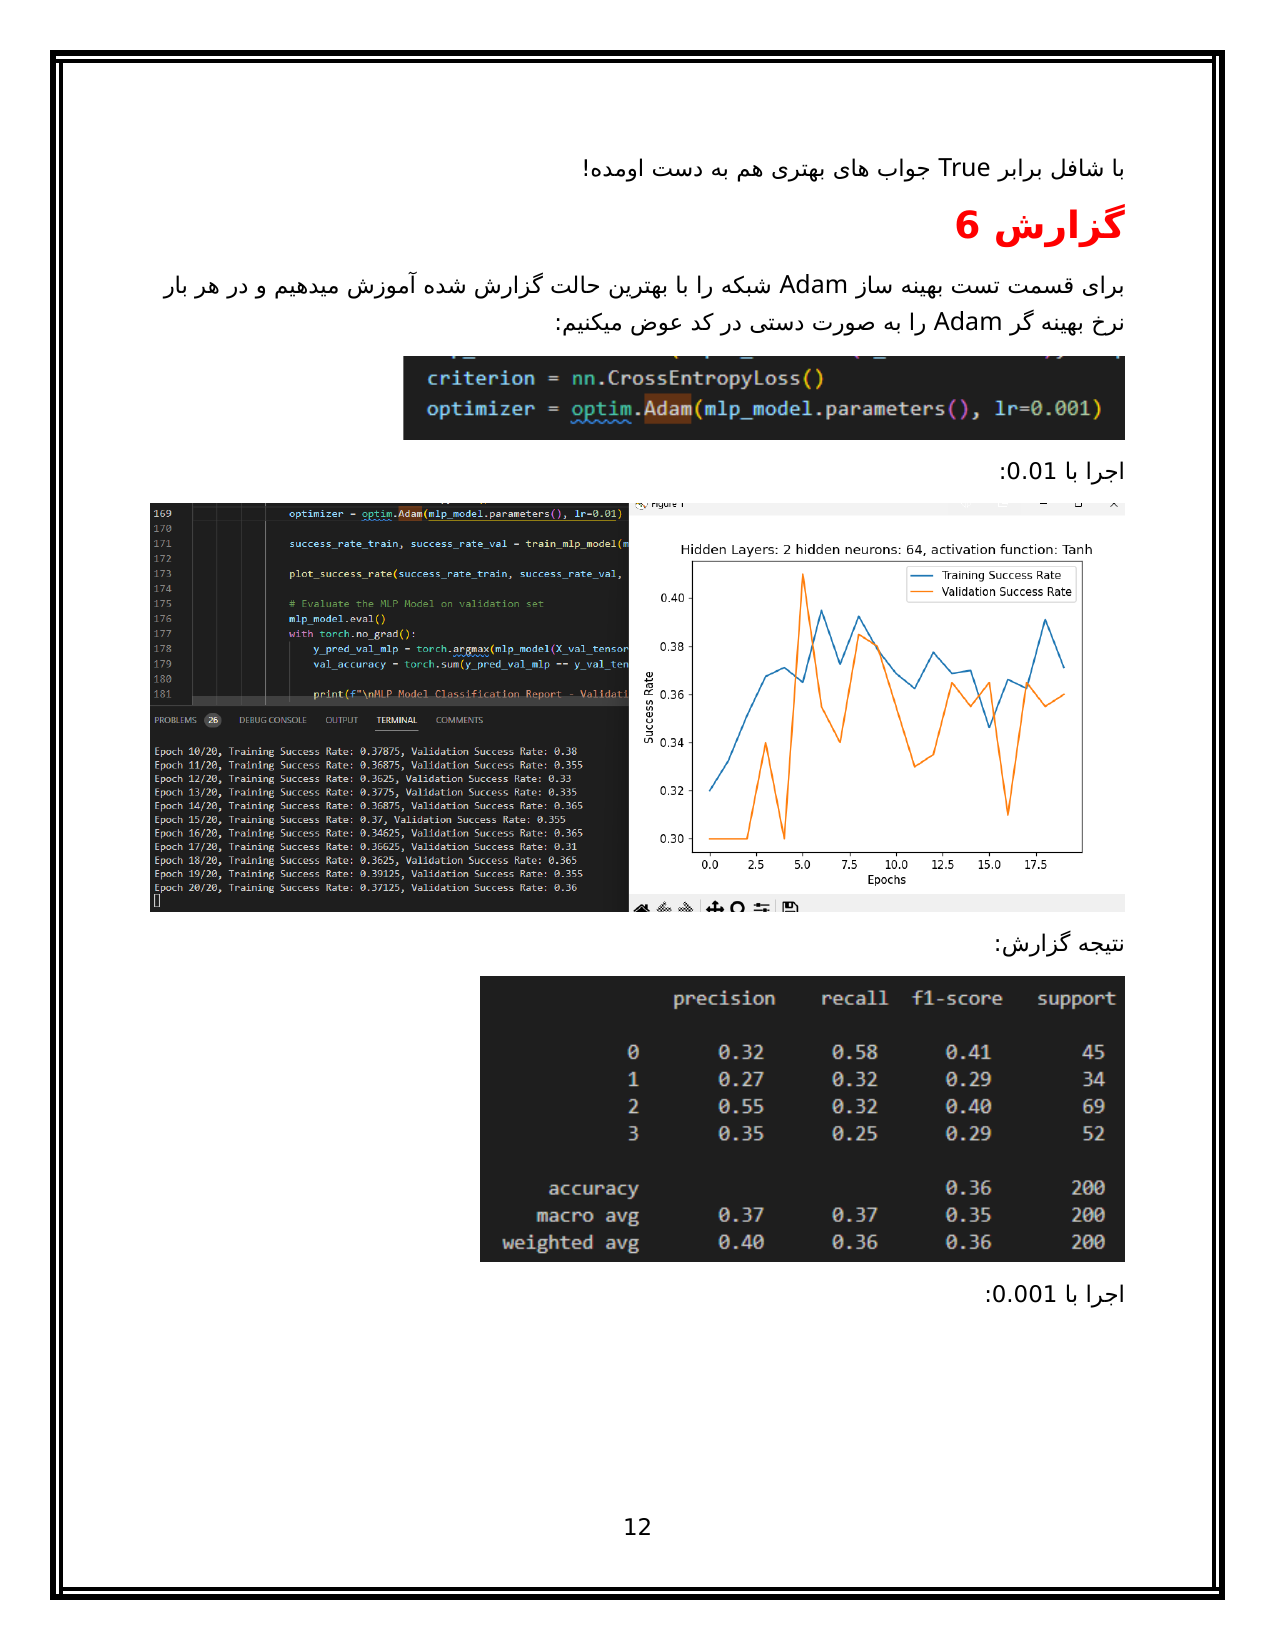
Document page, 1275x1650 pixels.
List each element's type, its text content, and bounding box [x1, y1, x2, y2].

text برای قسمت تست بهینه ساز Adam شبکه را با بهترین حالت گزارش شده آموزش میدهیم و در هر بار نرخ بهینه گر Adam را به صورت دستی در کد عوض میکنیم: [150, 267, 1125, 337]
picture [403, 356, 1125, 440]
text اجرا با 0.001: [150, 1281, 1125, 1308]
text با شافل برابر True جواب های بهتری هم به دست اومده! [150, 150, 1125, 184]
text نتیجه گزارش: [150, 931, 1125, 957]
picture [480, 976, 1125, 1262]
text گزارش 6 [150, 203, 1125, 247]
picture [150, 503, 1125, 912]
text اجرا با 0.01: [150, 458, 1125, 485]
